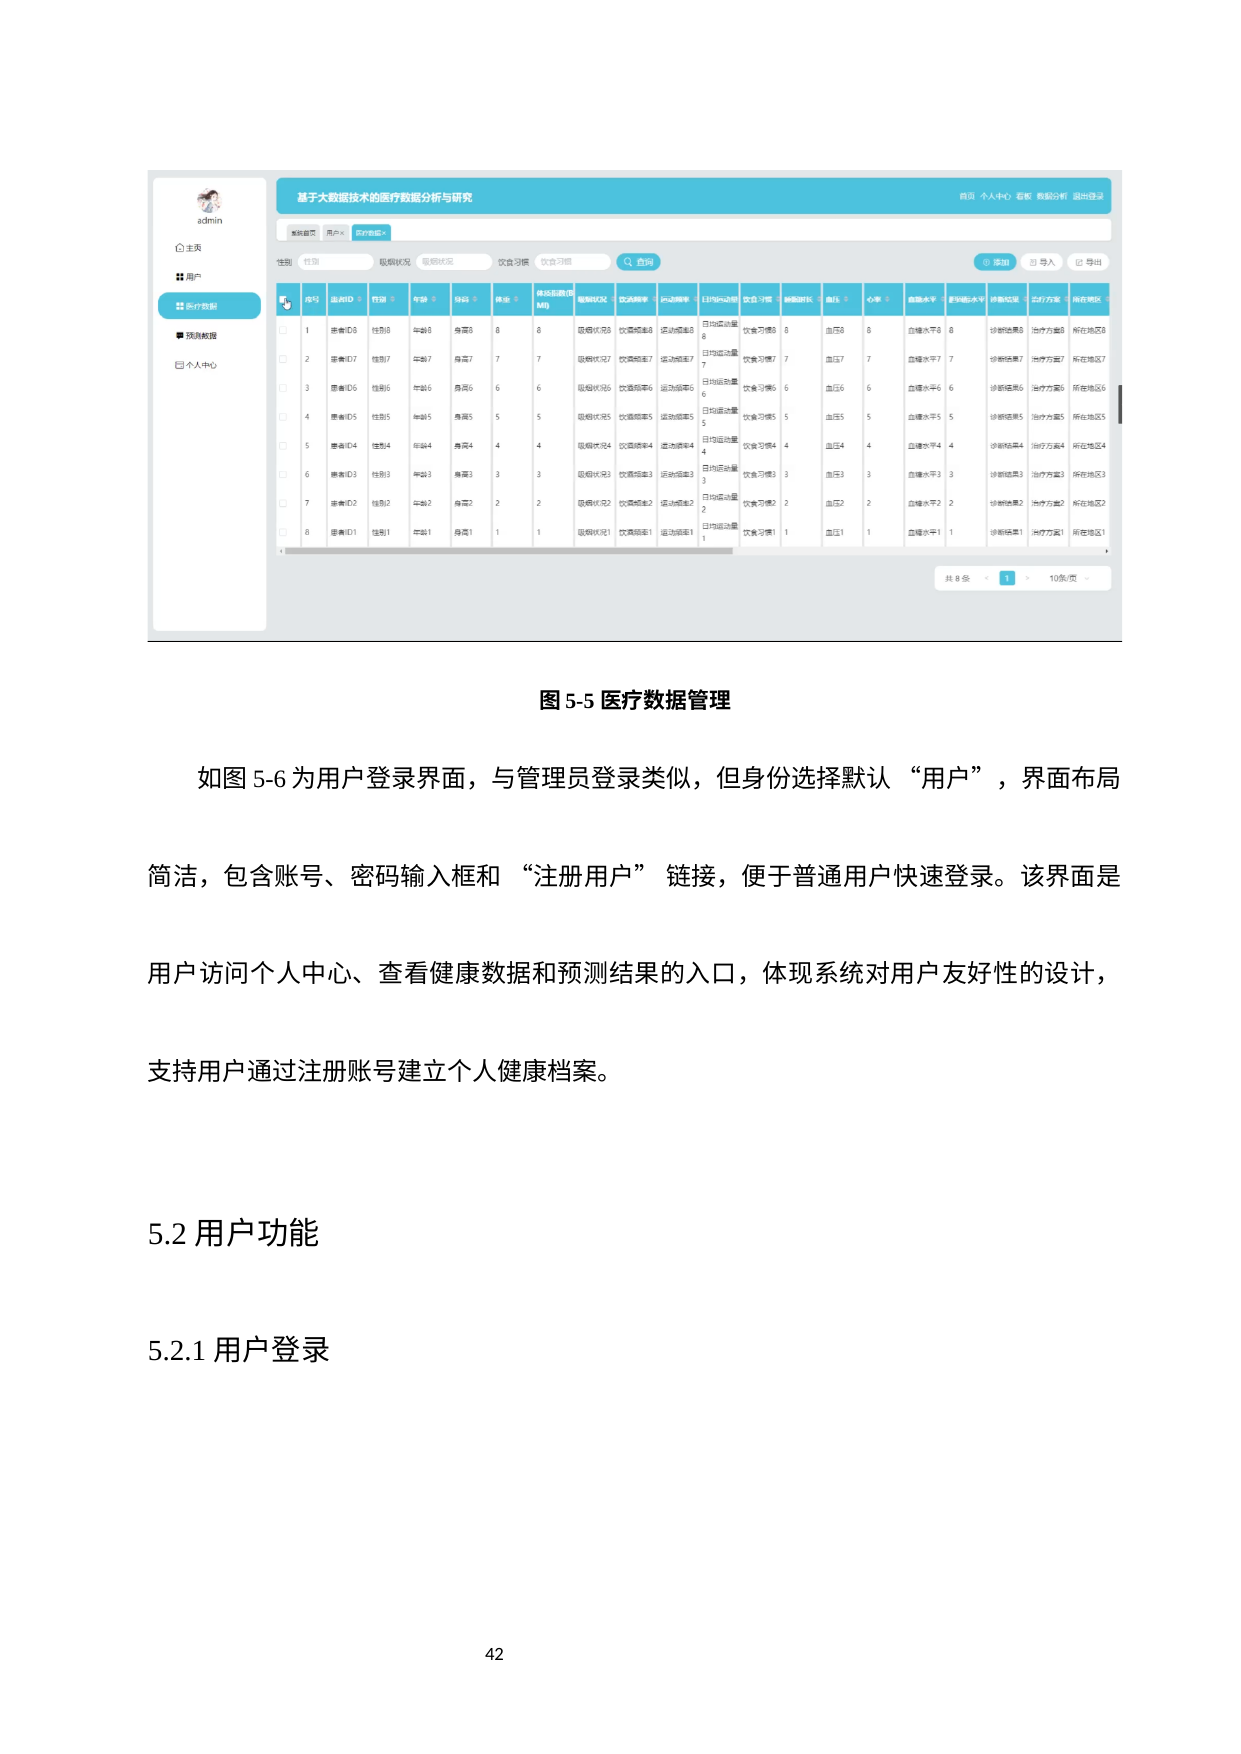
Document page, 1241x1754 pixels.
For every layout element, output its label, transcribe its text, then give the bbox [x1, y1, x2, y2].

text 5.2 用户功能 [148, 1198, 1122, 1263]
text 5.2.1 用户登录 [148, 1315, 1122, 1380]
picture [147, 170, 1123, 642]
text 图5-5 医疗数据管理 [148, 682, 1122, 715]
text 如图5-6为用户登录界面，与管理员登录类似，但身份选择默认 “用户”，界面布局简洁，包含账号、密码输入框和 “注册用户” 链接，便于普通用户快速登录。该界面是用户访问个人中心、查看健康数据和预测结果的入口，体现系统对用户友好性的设计，支持用户通过注册账号建立个人健康档案。 [148, 744, 1122, 1102]
